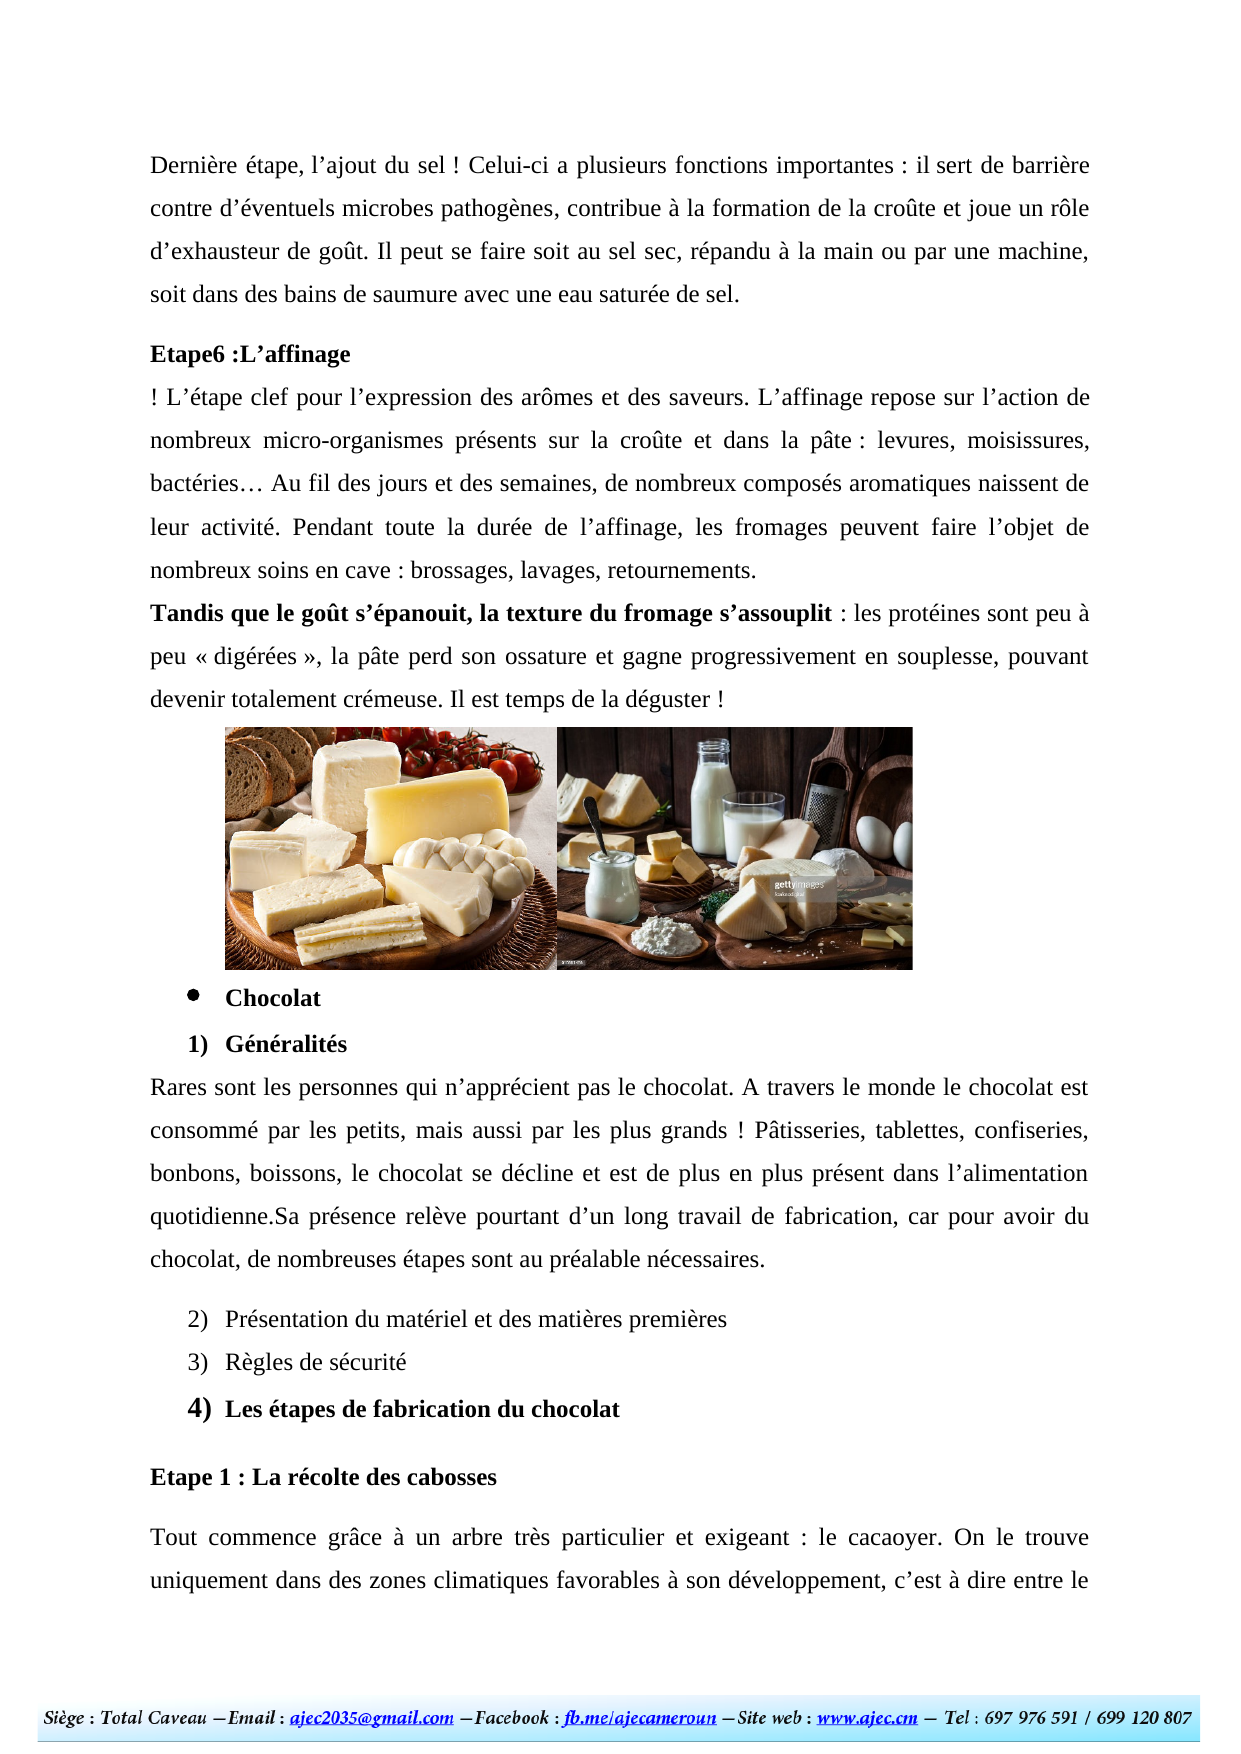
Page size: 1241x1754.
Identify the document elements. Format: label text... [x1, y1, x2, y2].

picture [37, 1695, 1200, 1742]
list Chocolat [187, 983, 1090, 1014]
text Rares sont les personnes qui n’apprécient pas le chocolat. A travers le monde le chocolat est consommé par les petits, mais aussi par les plus grands ! Pâtisseries, tablettes, confiseries, bonbons, boissons, le chocolat se décline et est de plus en plus présent dans l’alimentation quotidienne.Sa présence relève pourtant d’un long travail de fabrication, car pour avoir du chocolat, de nombreuses étapes sont au préalable nécessaires. [150, 1072, 1090, 1273]
list Les étapes de fabrication du chocolat [187, 1391, 1090, 1424]
picture [225, 727, 913, 970]
list Généralités [187, 1029, 1090, 1058]
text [150, 1522, 1090, 1593]
text Dernière étape, l’ajout du sel ! Celui-ci a plusieurs fonctions importantes : il sert de barrière contre d’éventuels microbes pathogènes, contribue à la formation de la croûte et joue un rôle d’exhausteur de goût. Il peut se faire soit au sel sec, répandu à la main ou par une machine, soit dans des bains de saumure avec une eau saturée de sel. [150, 150, 1090, 308]
list Règles de sécurité [187, 1347, 1090, 1376]
text Etape6 :L’affinage [150, 339, 1090, 368]
text Tandis que le goût s’épanouit, la texture du fromage s’assouplit : les protéines sont peu à peu « digérées », la pâte perd son ossature et gagne progressivement en souplesse, pouvant devenir totalement crémeuse. Il est temps de la déguster ! [150, 598, 1090, 713]
text Etape 1 : La récolte des cabosses [150, 1462, 1090, 1491]
list Présentation du matériel et des matières premières [187, 1304, 1090, 1333]
text ! L’étape clef pour l’expression des arômes et des saveurs. L’affinage repose sur l’action de nombreux micro-organismes présents sur la croûte et dans la pâte : levures, moisissures, bactéries… Au fil des jours et des semaines, de nombreux composés aromatiques naissent de leur activité. Pendant toute la durée de l’affinage, les fromages peuvent faire l’objet de nombreux soins en cave : brossages, lavages, retournements. [150, 382, 1090, 583]
